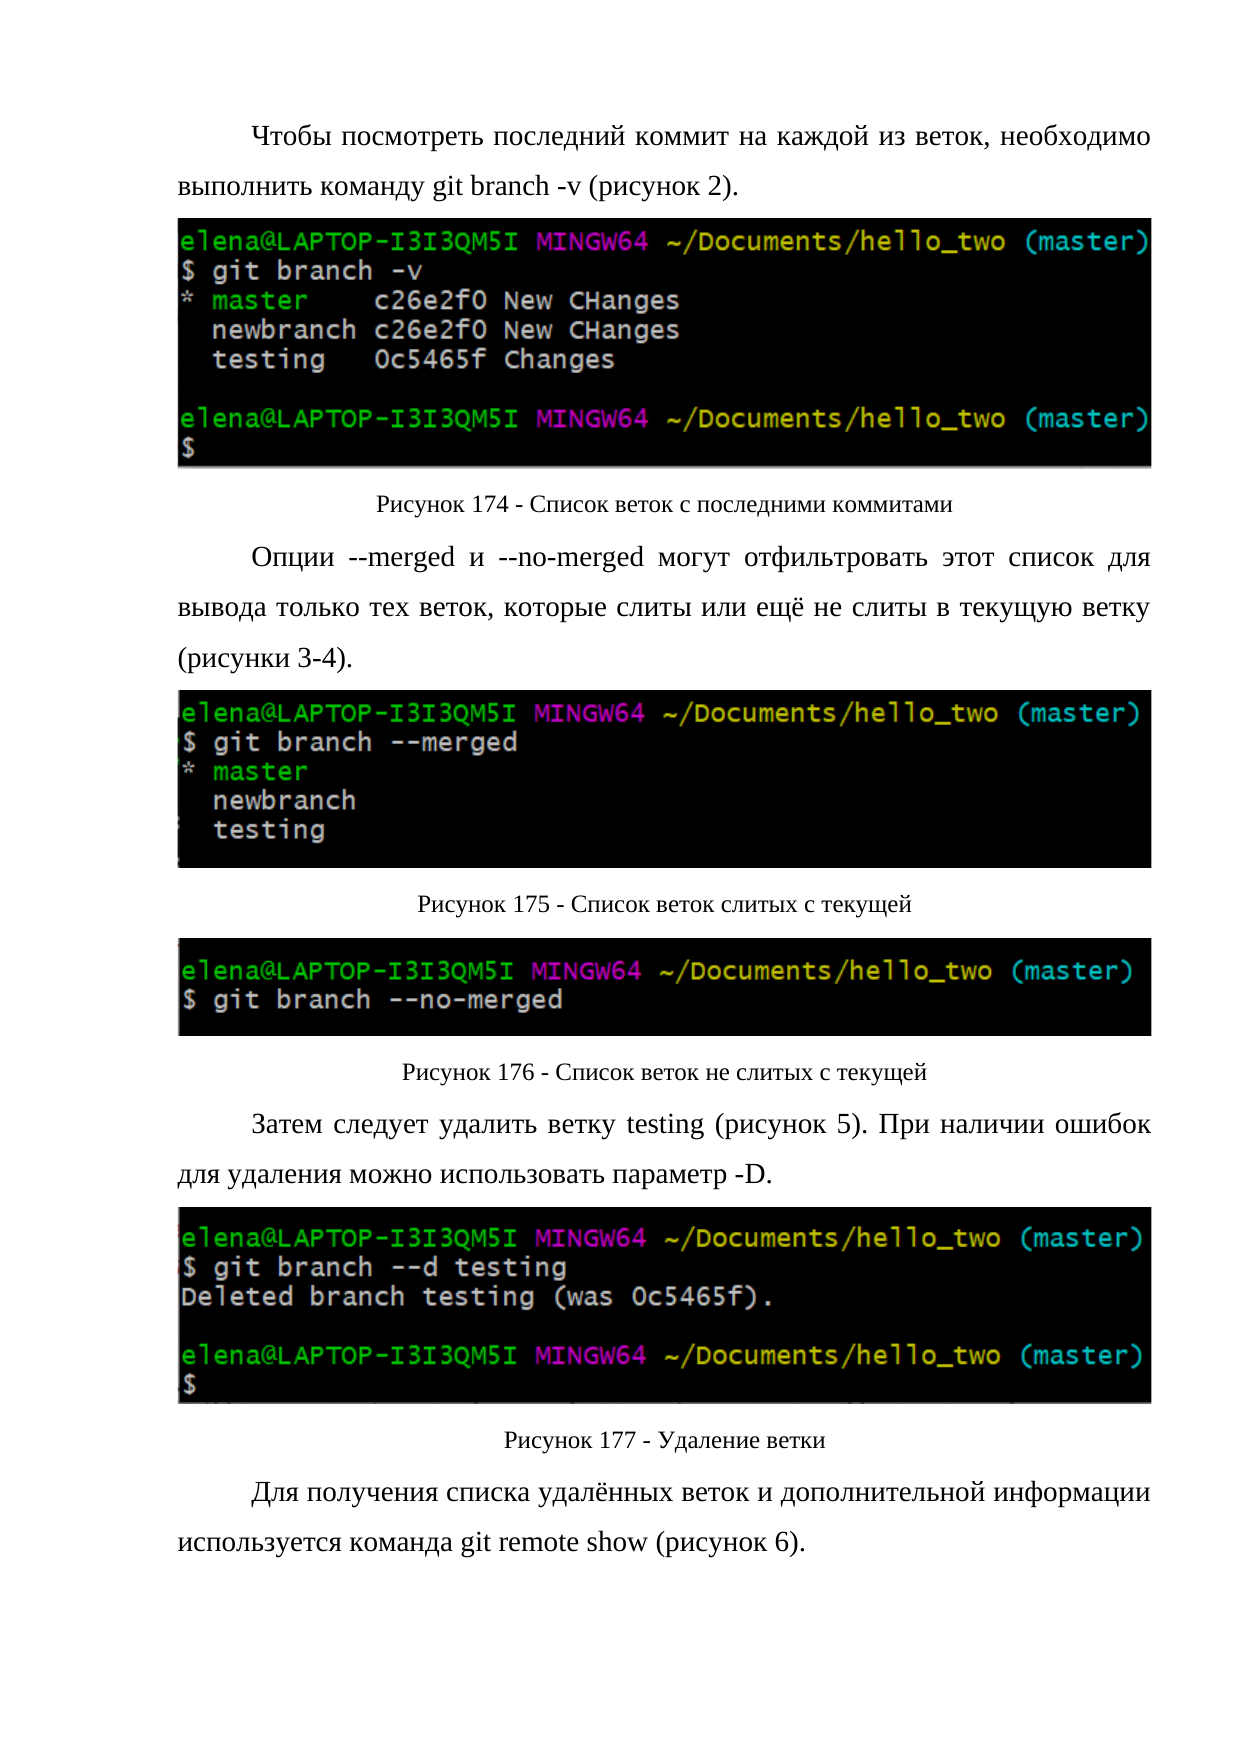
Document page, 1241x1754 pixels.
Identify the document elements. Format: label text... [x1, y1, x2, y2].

picture [177, 1207, 1152, 1404]
text Для получения списка удалённых веток и дополнительной информации используется команда git remote show (рисунок 6). [177, 1474, 1152, 1558]
text Опции --merged и --no-merged могут отфильтровать этот список для вывода только тех веток, которые слиты или ещё не слиты в текущую ветку (рисунки 3-4). [177, 539, 1152, 673]
picture [177, 938, 1152, 1036]
picture [177, 218, 1152, 469]
text Затем следует удалить ветку testing (рисунок 5). При наличии ошибок для удаления можно использовать параметр -D. [177, 1106, 1152, 1190]
text Чтобы посмотреть последний коммит на каждой из веток, необходимо выполнить команду git branch -v (рисунок 2). [177, 118, 1152, 202]
picture [177, 690, 1152, 868]
